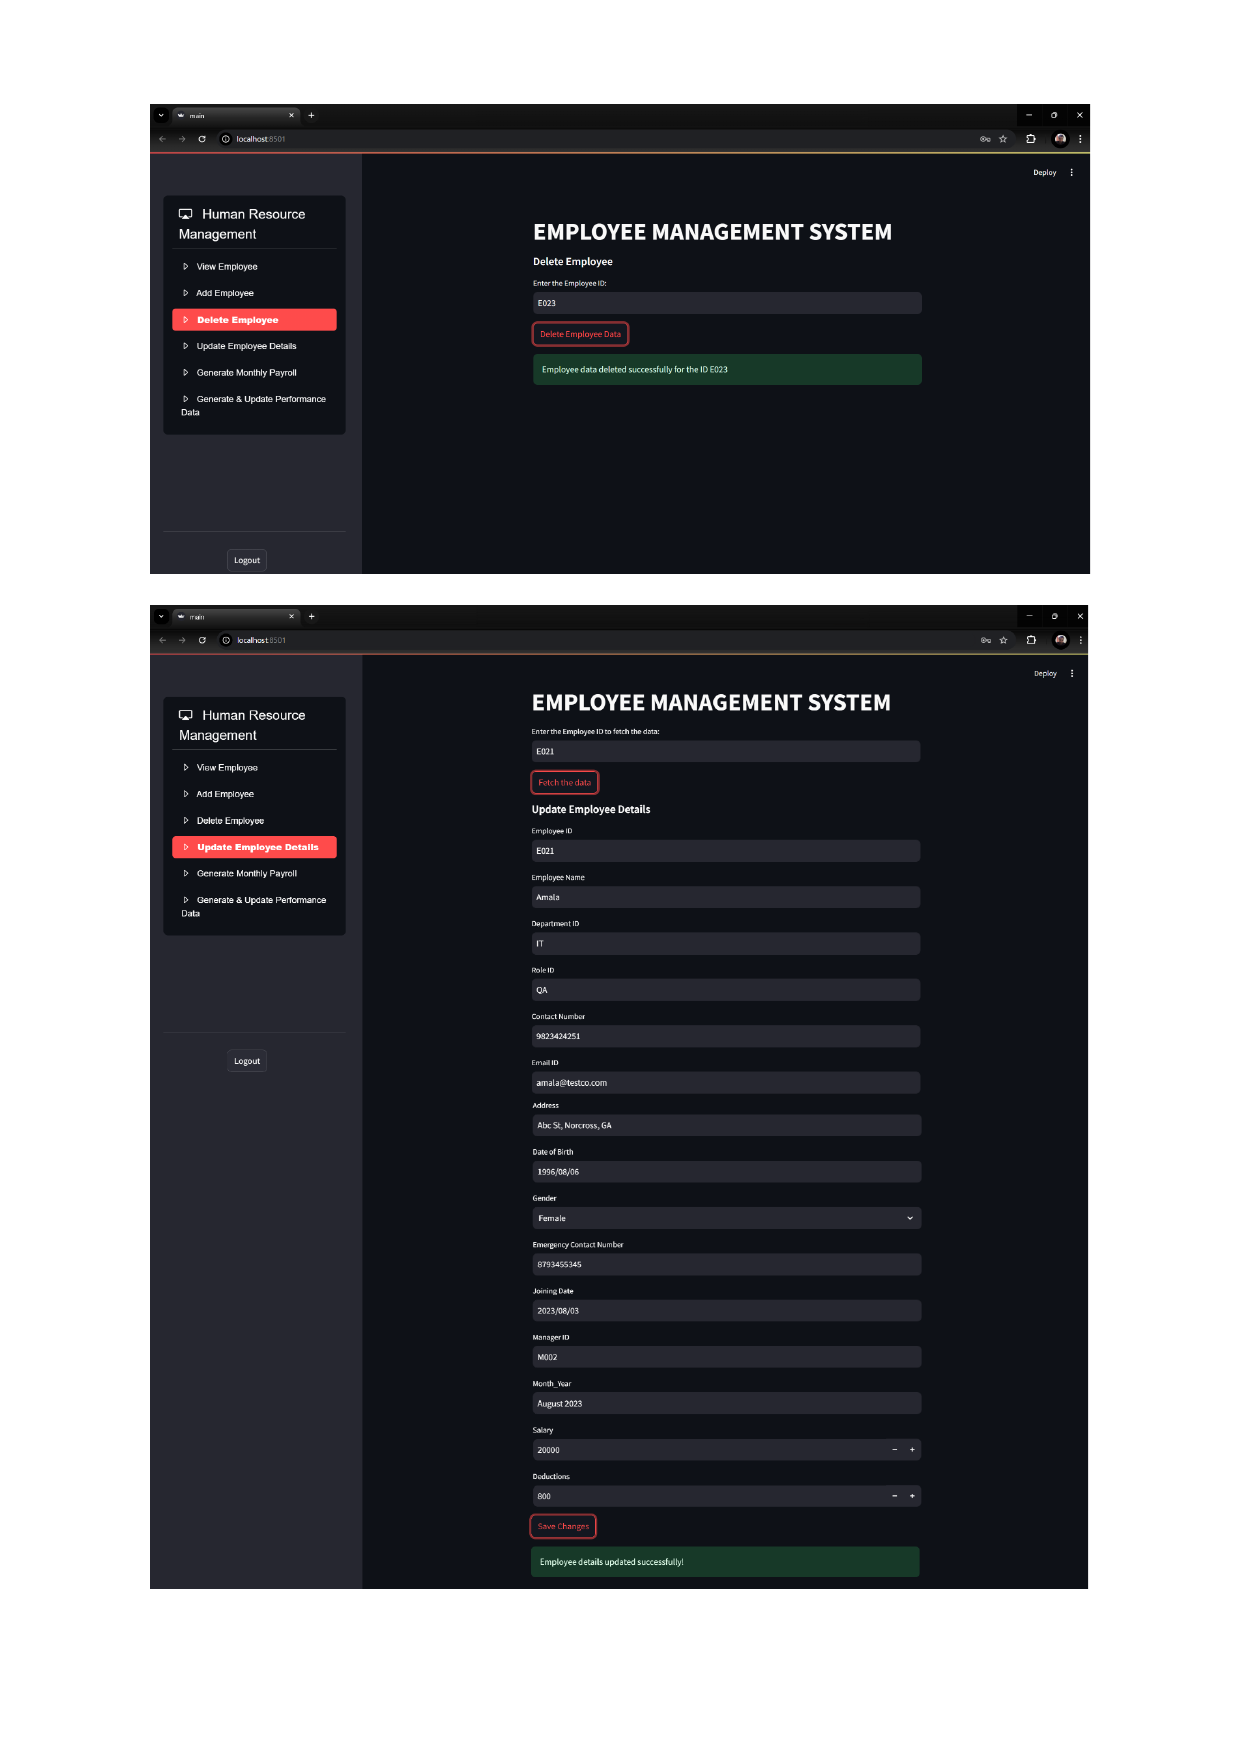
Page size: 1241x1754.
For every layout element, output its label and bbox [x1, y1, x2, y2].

picture [150, 104, 1091, 574]
picture [150, 605, 1089, 1589]
